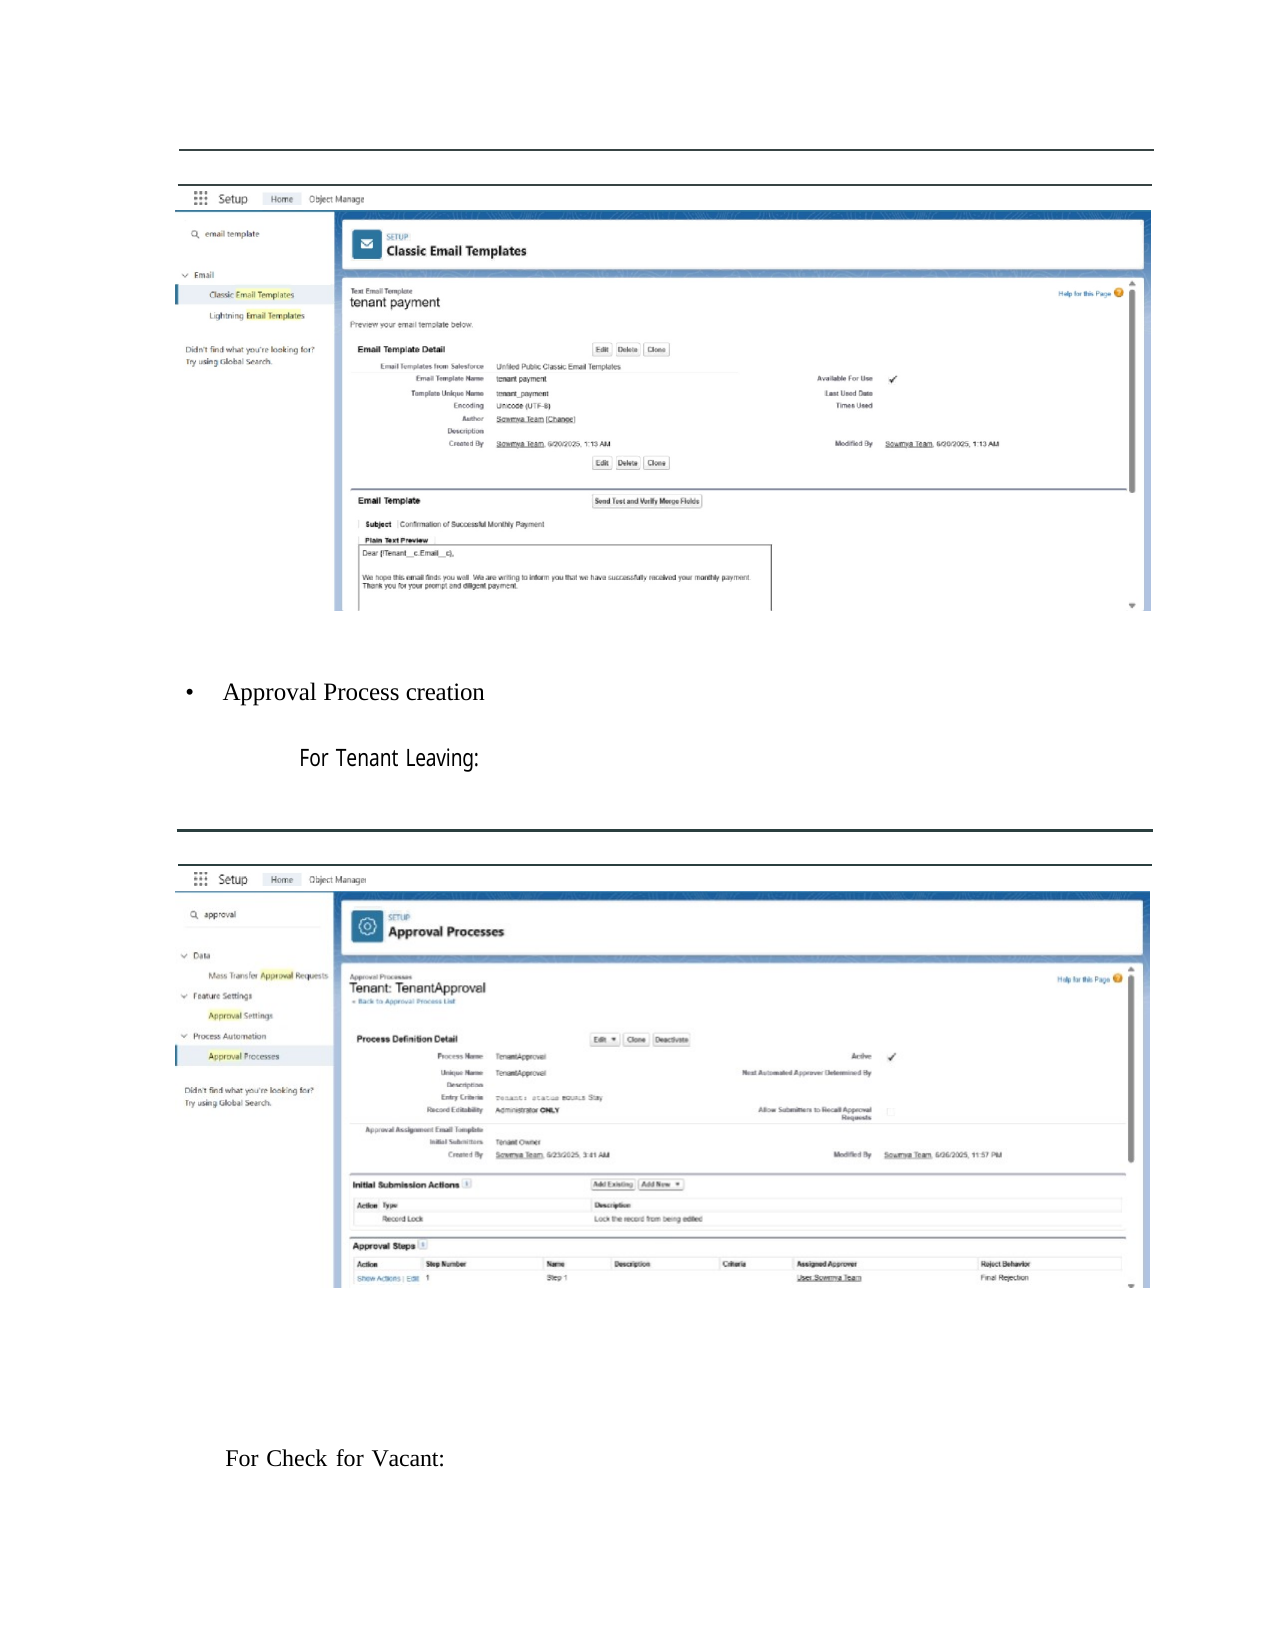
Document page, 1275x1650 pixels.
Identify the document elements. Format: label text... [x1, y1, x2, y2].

picture [175, 210, 1151, 611]
picture [194, 872, 366, 886]
text For Tenant Leaving: [299, 741, 1200, 773]
picture [194, 191, 364, 205]
list Approval Process creation [185, 677, 1200, 706]
picture [175, 891, 1150, 1288]
text For Check for Vacant: [225, 1443, 1200, 1471]
